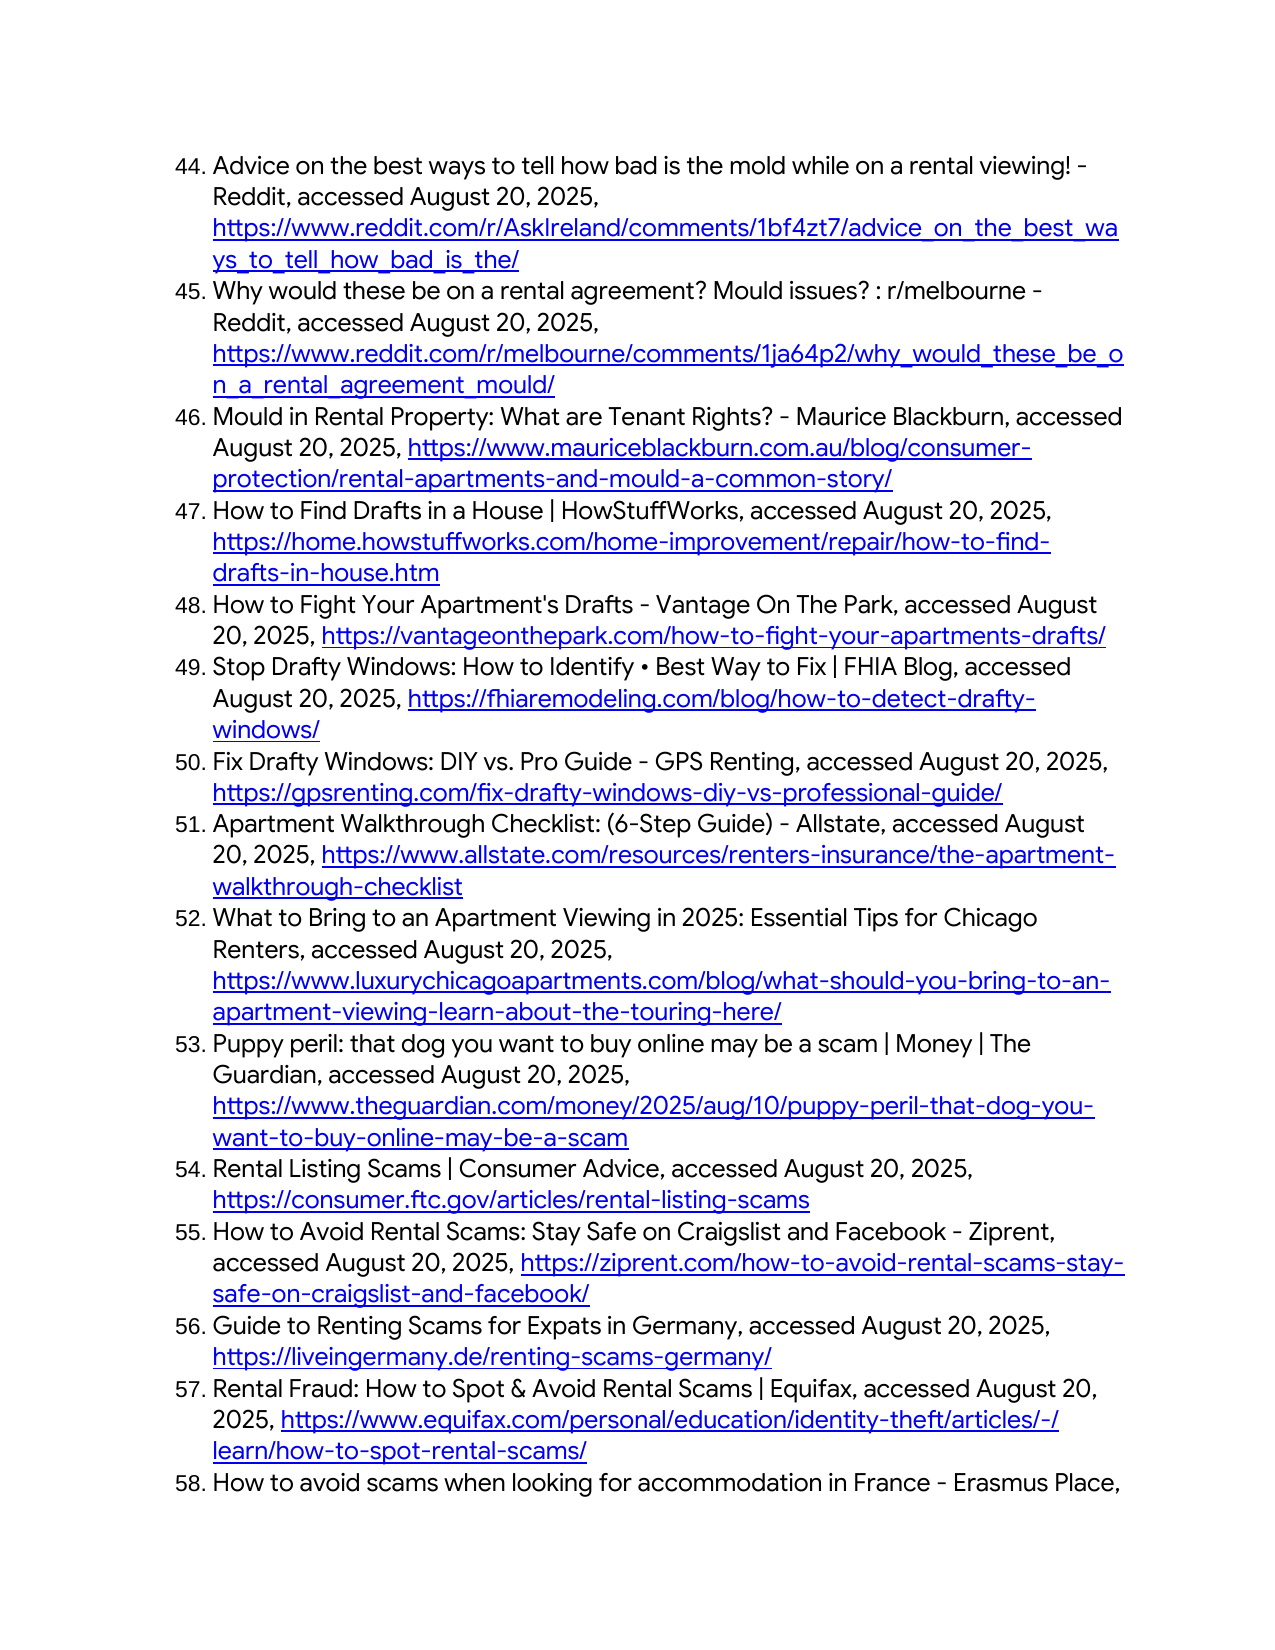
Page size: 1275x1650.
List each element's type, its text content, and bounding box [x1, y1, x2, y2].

list Why would these be on a rental agreement? Mould issues? : r/melbourne - Reddit, accessed August 20, 2025, https://www.reddit.com/r/melbourne/comments/1ja64p2/why_would_these_be_on_a_rental_agreement_mould/ [175, 275, 1125, 401]
list Apartment Walkthrough Checklist: (6-Step Guide) - Allstate, accessed August 20, 2025, https://www.allstate.com/resources/renters-insurance/the-apartment-walkthrough-checklist [175, 808, 1125, 902]
list What to Bring to an Apartment Viewing in 2025: Essential Tips for Chicago Renters, accessed August 20, 2025, https://www.luxurychicagoapartments.com/blog/what-should-you-bring-to-an-apartment-viewing-learn-about-the-touring-here/ [175, 902, 1125, 1028]
list Advice on the best ways to tell how bad is the mold while on a rental viewing! - Reddit, accessed August 20, 2025, https://www.reddit.com/r/AskIreland/comments/1bf4zt7/advice_on_the_best_ways_to_tell_how_bad_is_the/ [175, 150, 1125, 275]
list How to Find Drafts in a House | HowStuffWorks, accessed August 20, 2025, https://home.howstuffworks.com/home-improvement/repair/how-to-find-drafts-in-house.htm [175, 495, 1125, 589]
list Guide to Renting Scams for Expats in Germany, accessed August 20, 2025, https://liveingermany.de/renting-scams-germany/ [175, 1310, 1125, 1373]
list Rental Listing Scams | Consumer Advice, accessed August 20, 2025, https://consumer.ftc.gov/articles/rental-listing-scams [175, 1153, 1125, 1216]
list How to Avoid Rental Scams: Stay Safe on Craigslist and Facebook - Ziprent, accessed August 20, 2025, https://ziprent.com/how-to-avoid-rental-scams-stay-safe-on-craigslist-and-facebook/ [175, 1216, 1125, 1310]
list How to Fight Your Apartment's Drafts - Vantage On The Park, accessed August 20, 2025, https://vantageonthepark.com/how-to-fight-your-apartments-drafts/ [175, 589, 1125, 652]
list Fix Drafty Windows: DIY vs. Pro Guide - GPS Renting, accessed August 20, 2025, https://gpsrenting.com/fix-drafty-windows-diy-vs-professional-guide/ [175, 746, 1125, 808]
list Stop Drafty Windows: How to Identify • Best Way to Fix | FHIA Blog, accessed August 20, 2025, https://fhiaremodeling.com/blog/how-to-detect-drafty-windows/ [175, 652, 1125, 746]
list Rental Fraud: How to Spot & Avoid Rental Scams | Equifax, accessed August 20, 2025, https://www.equifax.com/personal/education/identity-theft/articles/-/learn/how-to-spot-rental-scams/ [175, 1373, 1125, 1467]
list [175, 1467, 1125, 1498]
list Mould in Rental Property: What are Tenant Rights? - Maurice Blackburn, accessed August 20, 2025, https://www.mauriceblackburn.com.au/blog/consumer-protection/rental-apartments-and-mould-a-common-story/ [175, 401, 1125, 495]
list Puppy peril: that dog you want to buy online may be a scam | Money | The Guardian, accessed August 20, 2025, https://www.theguardian.com/money/2025/aug/10/puppy-peril-that-dog-you-want-to-buy-online-may-be-a-scam [175, 1028, 1125, 1153]
